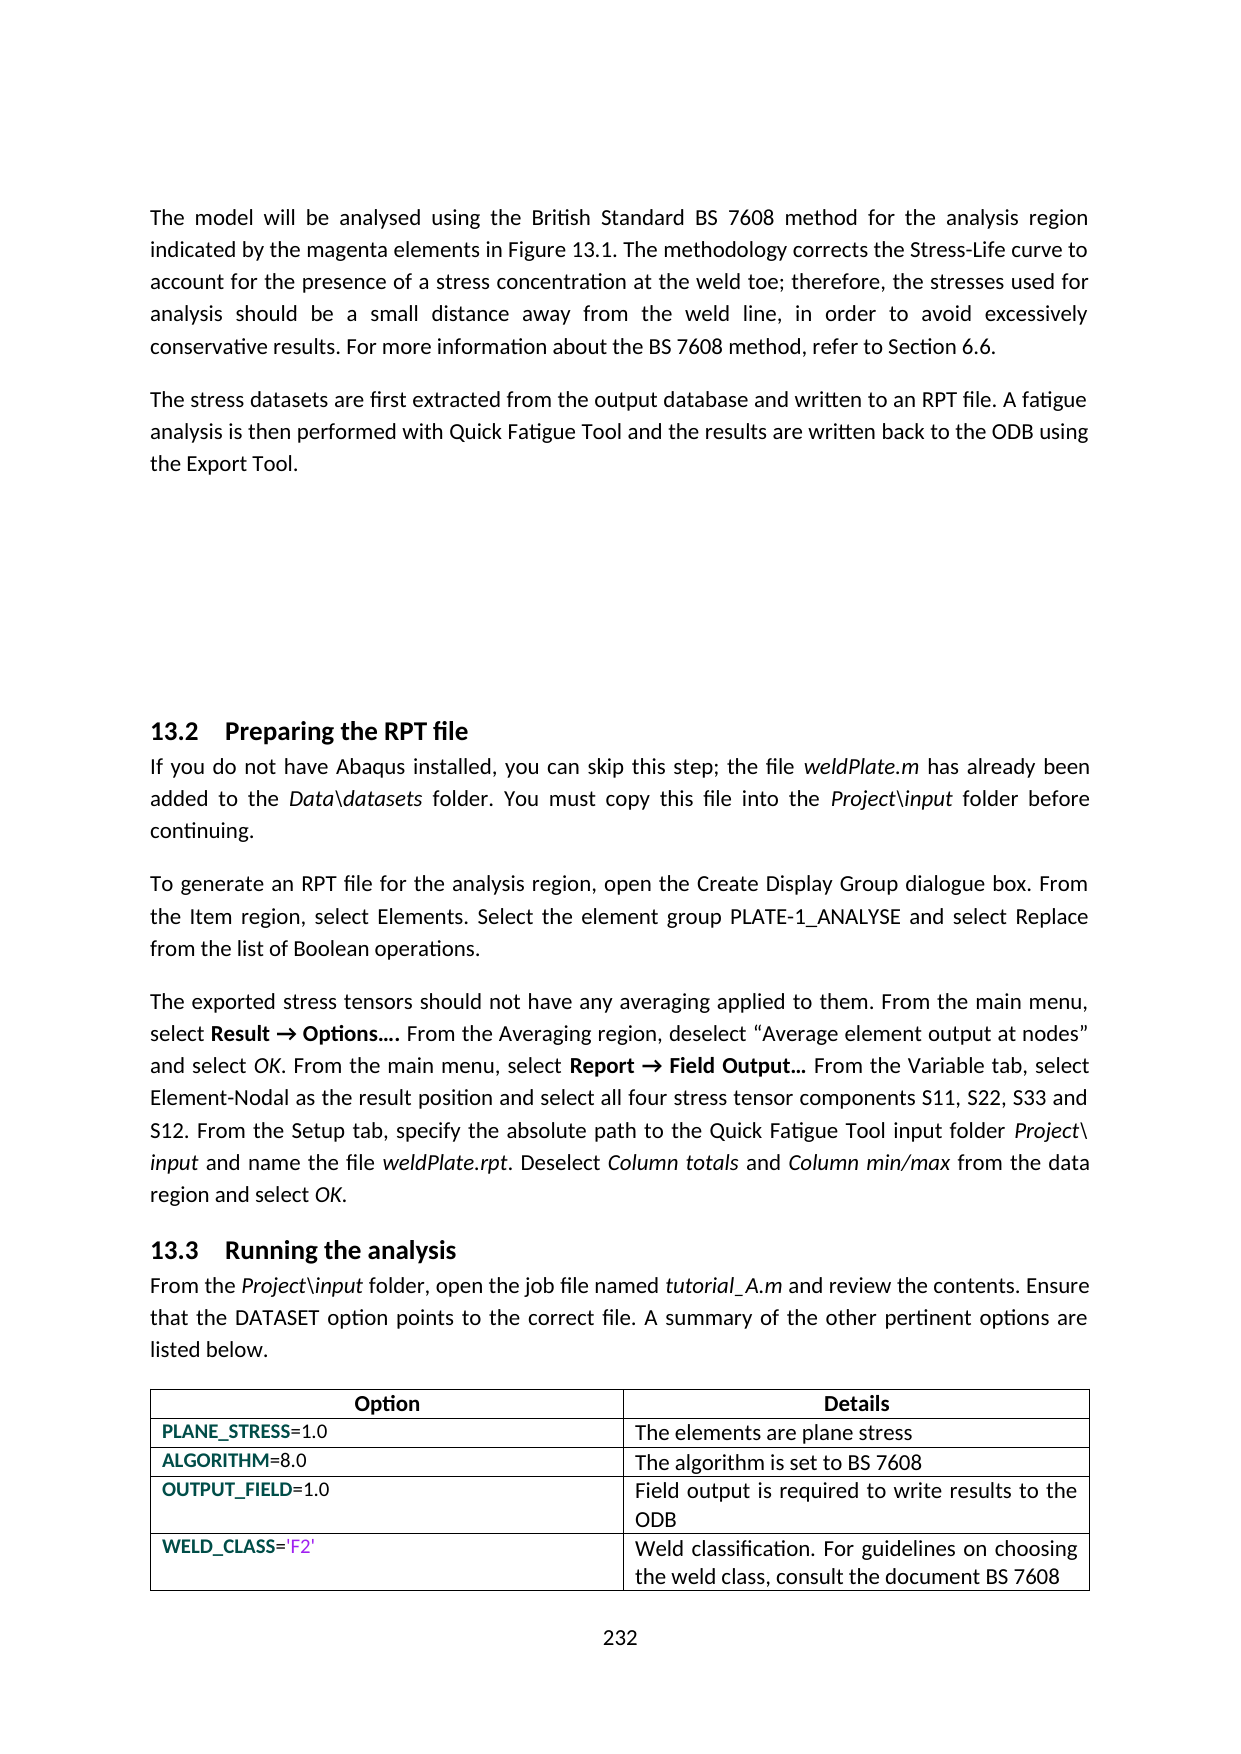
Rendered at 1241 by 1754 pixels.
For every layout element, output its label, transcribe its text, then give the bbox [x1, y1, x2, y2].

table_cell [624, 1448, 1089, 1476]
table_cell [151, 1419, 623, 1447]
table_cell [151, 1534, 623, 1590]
text To generate an RPT file for the analysis region, open the Create Display Group dialogue box. From the Item region, select Elements. Select the element group PLATE-1_ANALYSE and select Replace from the list of Boolean operations. [150, 869, 1090, 962]
text The exported stress tensors should not have any averaging applied to them. From the main menu, select Result → Options…. From the Averaging region, deselect “Average element output at nodes” and select OK. From the main menu, select Report → Field Output… From the Variable tab, select Element-Nodal as the result position and select all four stress tensor components S11, S22, S33 and S12. From the Setup tab, specify the absolute path to the Quick Fatigue Tool input folder Project\input and name the file weldPlate.rpt. Deselect Column totals and Column min/max from the data region and select OK. [150, 987, 1090, 1208]
text The stress datasets are first extracted from the output database and written to an RPT file. A fatigue analysis is then performed with Quick Fatigue Tool and the results are written back to the ODB using the Export Tool. [150, 385, 1090, 477]
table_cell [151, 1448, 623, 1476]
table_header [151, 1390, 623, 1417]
subtitle 13.2 Preparing the RPT file [150, 714, 1090, 747]
text The model will be analysed using the British Standard BS 7608 method for the analysis region indicated by the magenta elements in Figure 13.1. The methodology corrects the Stress-Life curve to account for the presence of a stress concentration at the weld toe; therefore, the stresses used for analysis should be a small distance away from the weld line, in order to avoid excessively conservative results. For more information about the BS 7608 method, refer to Section 6.6. [150, 203, 1090, 360]
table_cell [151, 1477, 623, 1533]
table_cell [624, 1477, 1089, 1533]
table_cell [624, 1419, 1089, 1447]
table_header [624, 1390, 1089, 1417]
subtitle 13.3 Running the analysis [150, 1233, 1090, 1266]
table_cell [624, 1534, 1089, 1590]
text From the Project\input folder, open the job file named tutorial_A.m and review the contents. Ensure that the DATASET option points to the correct file. A summary of the other pertinent options are listed below. [150, 1271, 1090, 1363]
text If you do not have Abaqus installed, you can skip this step; the file weldPlate.m has already been added to the Data\datasets folder. You must copy this file into the Project\input folder before continuing. [150, 752, 1090, 844]
